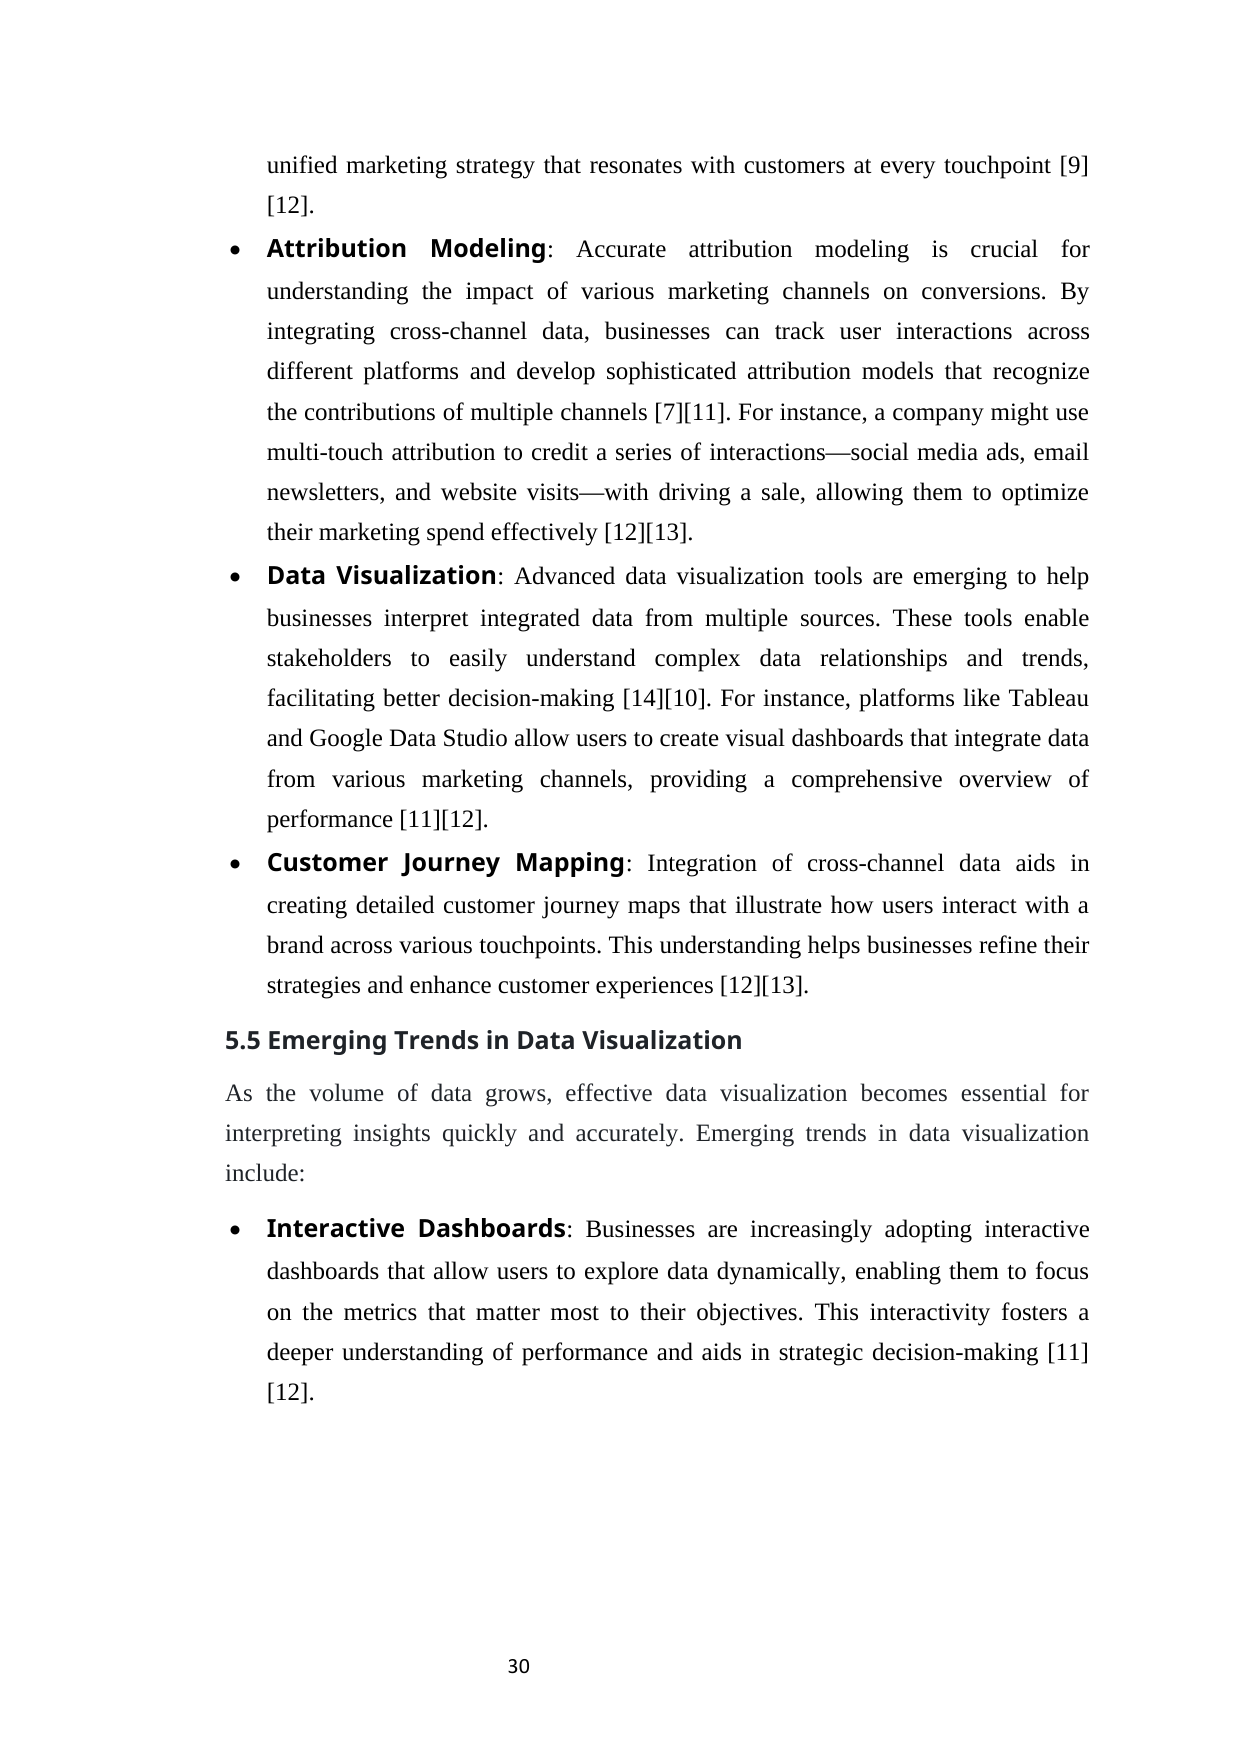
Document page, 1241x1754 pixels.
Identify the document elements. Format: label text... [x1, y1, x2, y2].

text As the volume of data grows, effective data visualization becomes essential for interpreting insights quickly and accurately. Emerging trends in data visualization include: [225, 1078, 1090, 1187]
list Interactive Dashboards: Businesses are increasingly adopting interactive dashboards that allow users to explore data dynamically, enabling them to focus on the metrics that matter most to their objectives. This interactivity fosters a deeper understanding of performance and aids in strategic decision-making [11][12]. [229, 1211, 1090, 1406]
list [229, 150, 1090, 219]
text 5.5 Emerging Trends in Data Visualization [225, 1023, 1090, 1057]
list Attribution Modeling: Accurate attribution modeling is crucial for understanding the impact of various marketing channels on conversions. By integrating cross-channel data, businesses can track user interactions across different platforms and develop sophisticated attribution models that recognize the contributions of multiple channels [7][11]. For instance, a company might use multi-touch attribution to credit a series of interactions—social media ads, email newsletters, and website visits—with driving a sale, allowing them to optimize their marketing spend effectively [12][13]. [229, 230, 1090, 546]
list Data Visualization: Advanced data visualization tools are emerging to help businesses interpret integrated data from multiple sources. These tools enable stakeholders to easily understand complex data relationships and trends, facilitating better decision-making [14][10]. For instance, platforms like Tableau and Google Data Studio allow users to create visual dashboards that integrate data from various marketing channels, providing a comprehensive overview of performance [11][12]. [229, 557, 1090, 833]
list Customer Journey Mapping: Integration of cross-channel data aids in creating detailed customer journey maps that illustrate how users interact with a brand across various touchpoints. This understanding helps businesses refine their strategies and enhance customer experiences [12][13]. [229, 844, 1090, 999]
